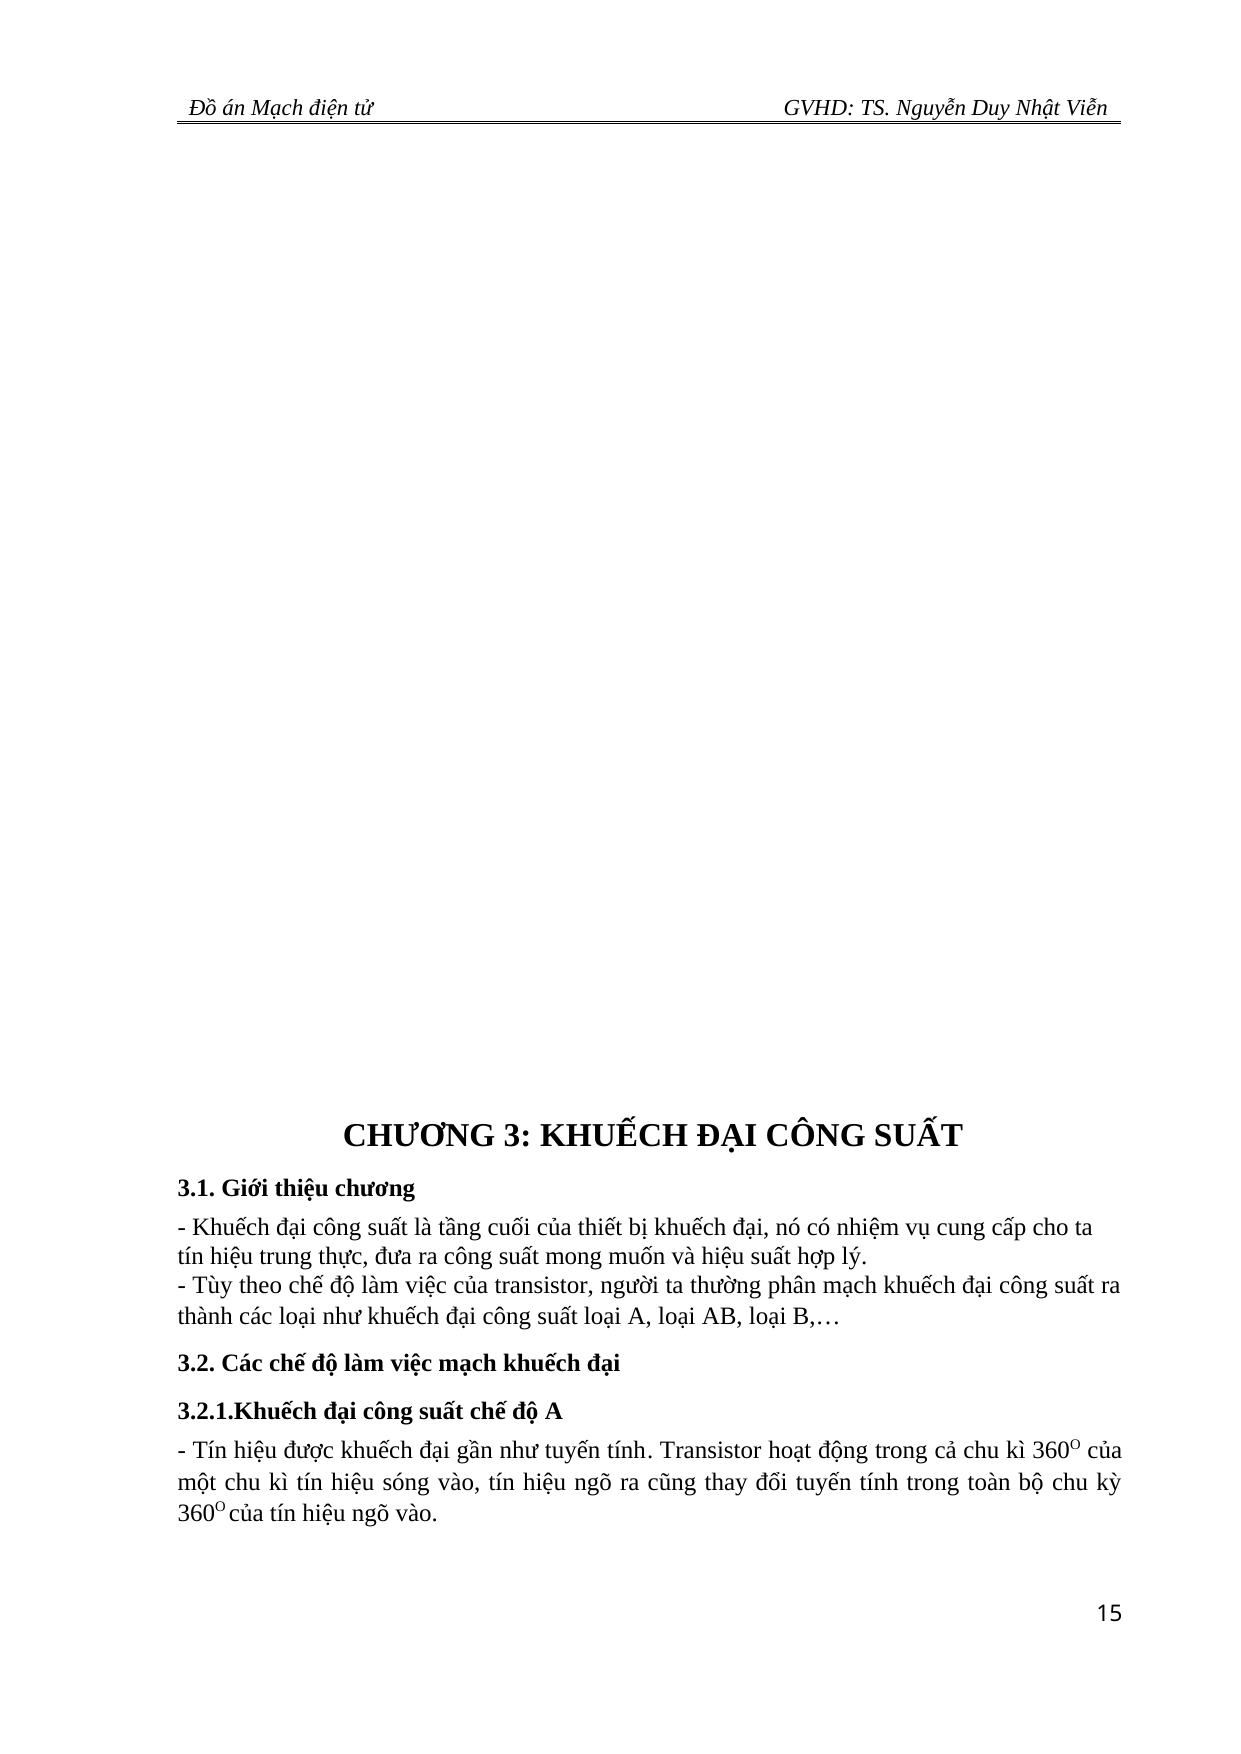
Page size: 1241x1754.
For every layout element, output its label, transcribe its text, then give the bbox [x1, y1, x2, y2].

text - Tín hiệu được khuếch đại gần như tuyến tính. Transistor hoạt động trong cả chu kì 360O của một chu kì tín hiệu sóng vào, tín hiệu ngõ ra cũng thay đổi tuyến tính trong toàn bộ chu kỳ 360O của tín hiệu ngõ vào. [177, 1436, 1122, 1526]
text - Tùy theo chế độ làm việc của transistor, người ta thường phân mạch khuếch đại công suất ra thành các loại như khuếch đại công suất loại A, loại AB, loại B,… [177, 1270, 1122, 1329]
text CHƯƠNG 3: KHUẾCH ĐẠI CÔNG SUẤT [183, 1116, 1122, 1154]
subtitle 3.2. Các chế độ làm việc mạch khuếch đại [177, 1348, 1122, 1377]
text - Khuếch đại công suất là tầng cuối của thiết bị khuếch đại, nó có nhiệm vụ cung cấp cho ta tín hiệu trung thực, đưa ra công suất mong muốn và hiệu suất hợp lý. [177, 1212, 1122, 1270]
subtitle 3.2.1.Khuếch đại công suất chế độ A [177, 1396, 1122, 1425]
subtitle 3.1. Giới thiệu chương [177, 1173, 1122, 1202]
